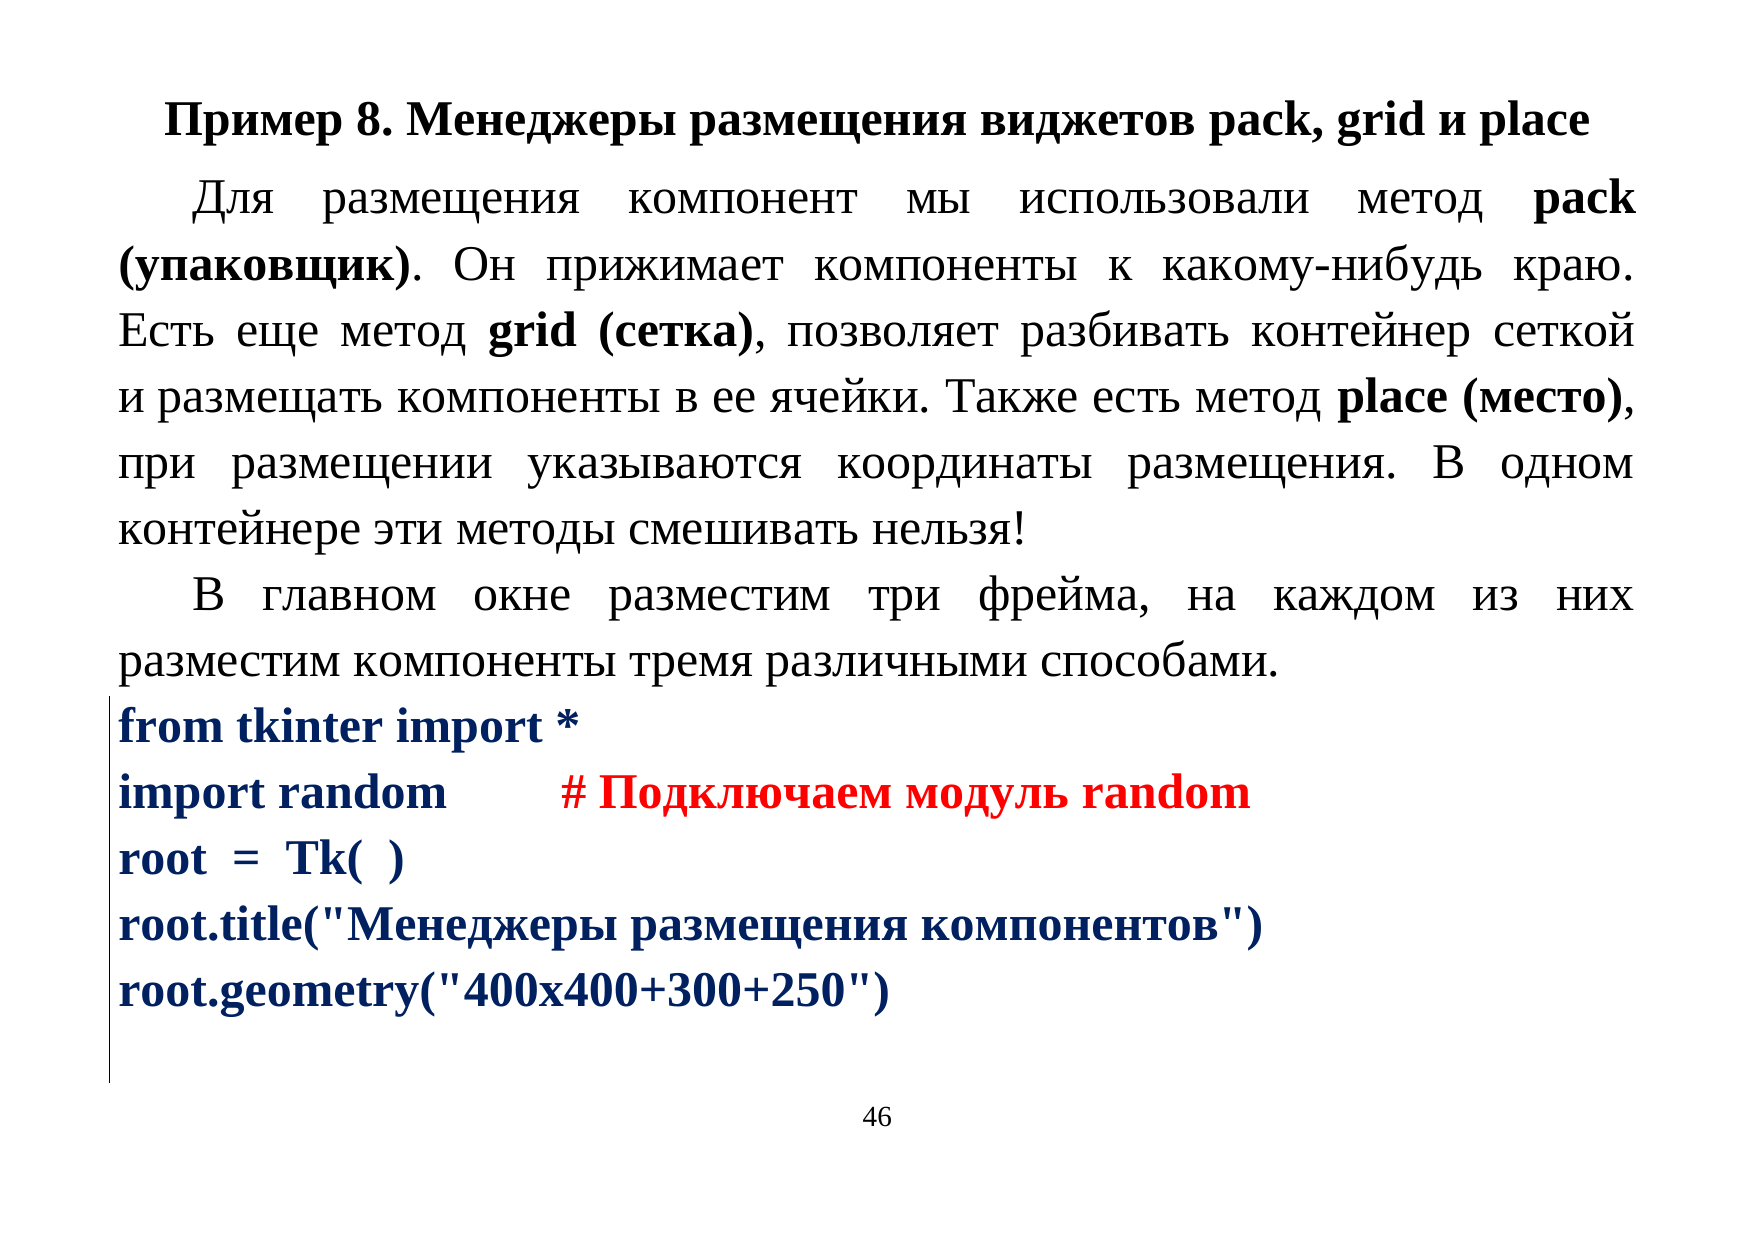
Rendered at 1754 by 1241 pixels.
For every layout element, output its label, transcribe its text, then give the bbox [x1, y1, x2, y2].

text root.geometry("400x400+300+250") [110, 960, 1636, 1017]
text В главном окне разместим три фрейма, на каждом из них разместим компоненты тремя различными способами. [118, 563, 1636, 687]
text Для размещения компонент мы использовали метод pack (упаковщик). Он прижимает компоненты к какому-нибудь краю. Есть еще метод grid (сетка), позволяет разбивать контейнер сеткой и размещать компоненты в ее ячейки. Также есть метод place (место), при размещении указываются координаты размещения. В одном контейнере эти методы смешивать нельзя! [118, 167, 1636, 555]
text from tkinter import * [110, 696, 1636, 753]
text import random # Подключаем модуль random [110, 762, 1636, 819]
text Пример 8. Менеджеры размещения виджетов pack, grid и place [118, 89, 1636, 146]
text root = Tk( ) [110, 828, 1636, 885]
text root.title("Менеджеры размещения компонентов") [110, 894, 1636, 951]
